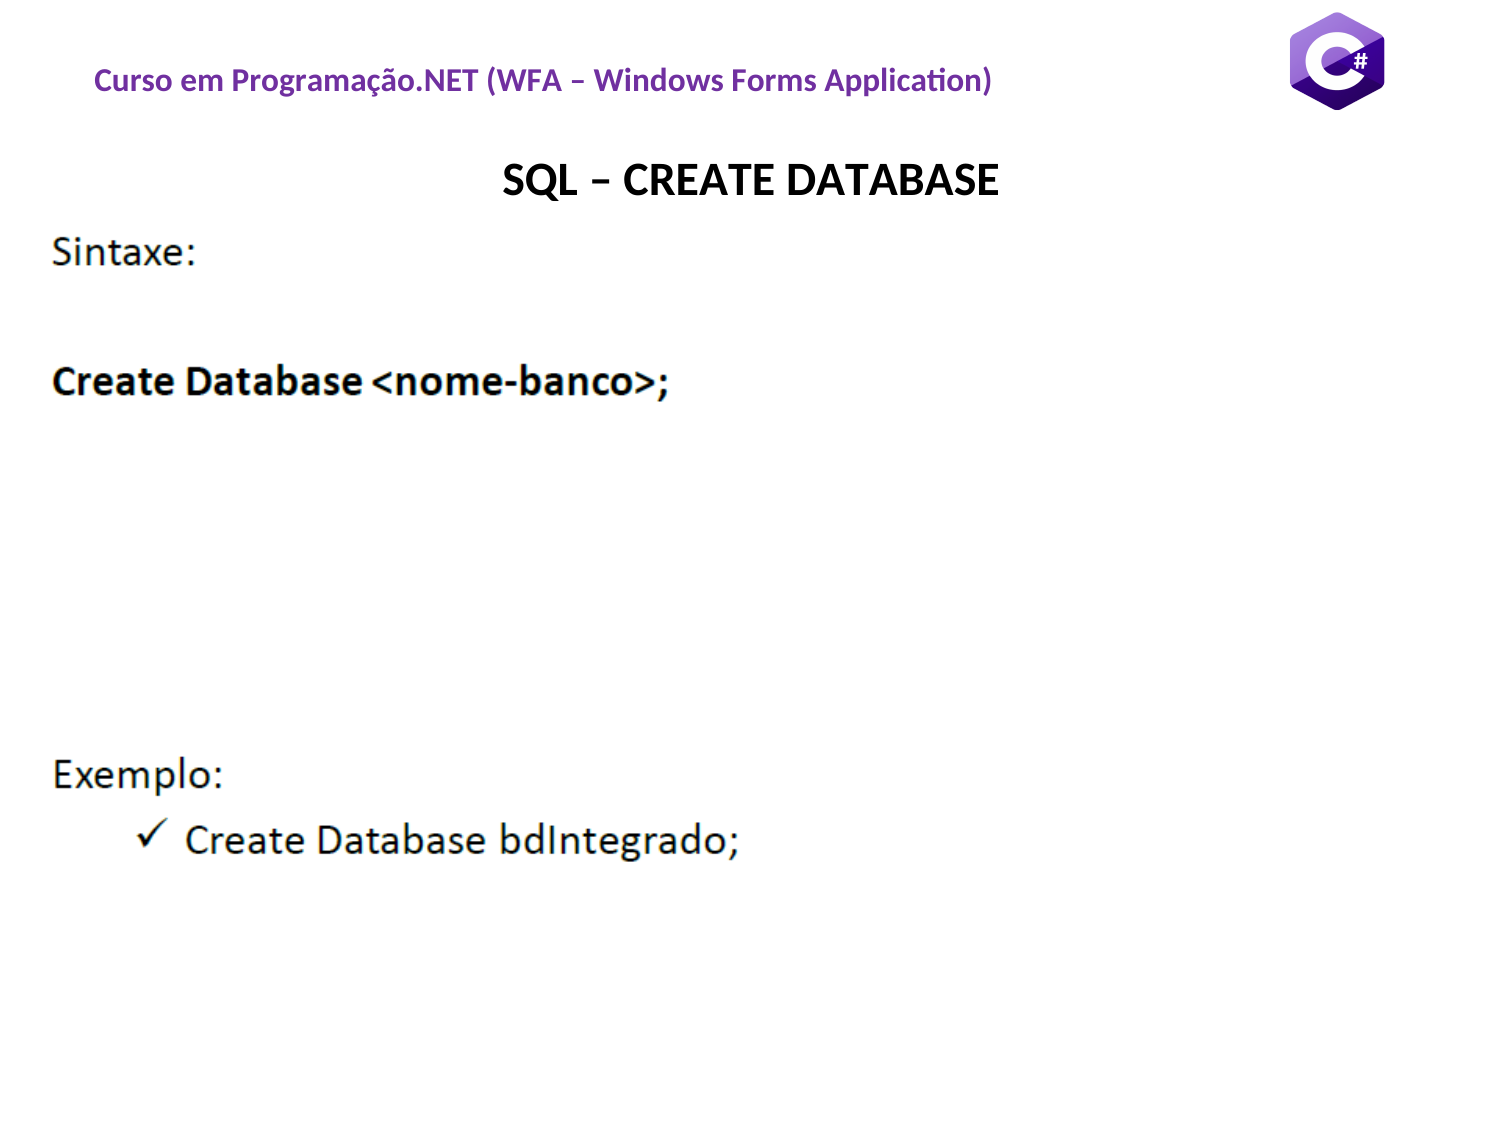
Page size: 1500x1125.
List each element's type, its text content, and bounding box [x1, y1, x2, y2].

picture [1284, 9, 1389, 113]
picture [43, 228, 1458, 912]
text SQL – CREATE DATABASE [35, 149, 1467, 207]
